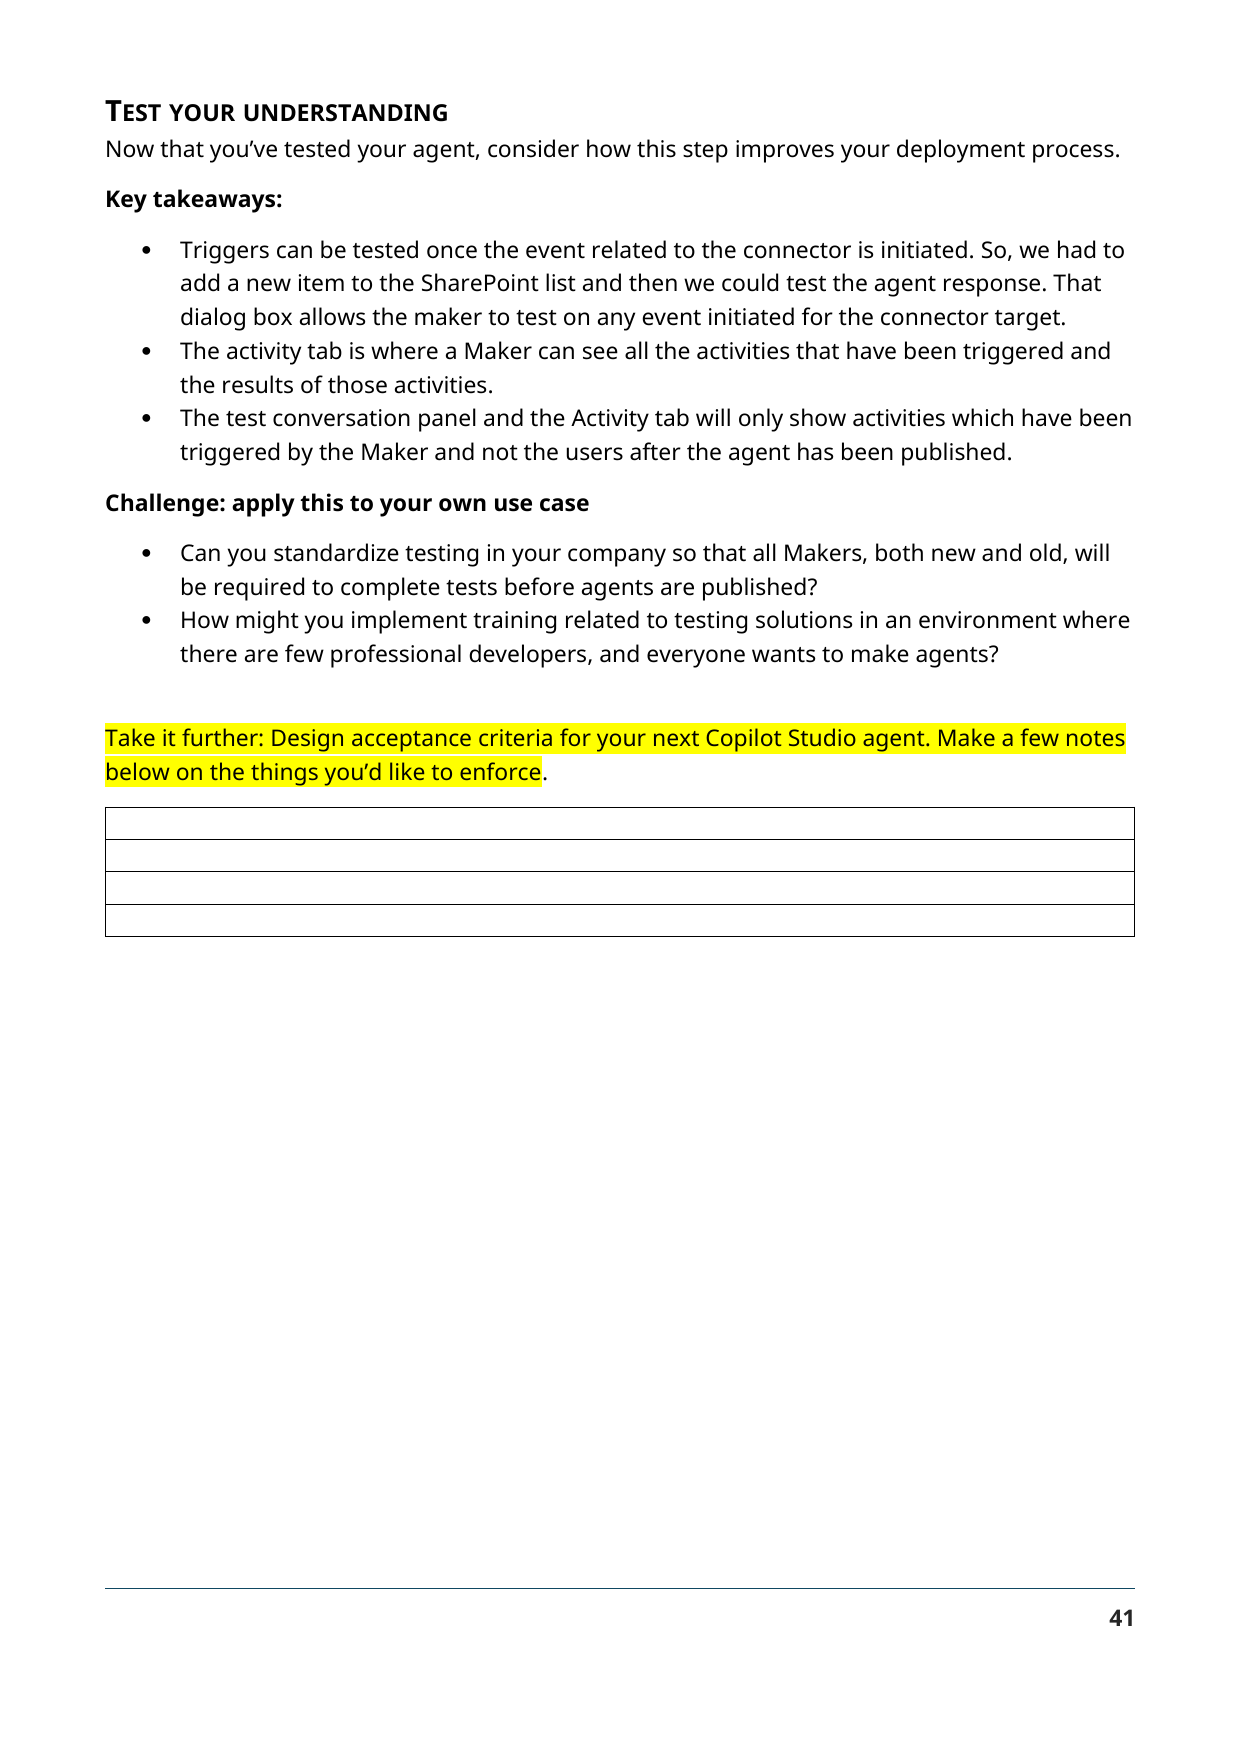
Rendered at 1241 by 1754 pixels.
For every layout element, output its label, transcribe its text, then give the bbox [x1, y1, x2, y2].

table_cell [106, 872, 1134, 903]
subtitle Test your understanding [105, 90, 1135, 130]
list Can you standardize testing in your company so that all Makers, both new and old, will be required to complete tests before agents are published? [142, 537, 1135, 602]
list Triggers can be tested once the event related to the connector is initiated. So, we had to add a new item to the SharePoint list and then we could test the agent response. That dialog box allows the maker to test on any event initiated for the connector target. [142, 234, 1135, 332]
text Take it further: Design acceptance criteria for your next Copilot Studio agent. Make a few notes below on the things you’d like to enforce. [105, 722, 1135, 787]
table_cell [106, 905, 1134, 936]
list How might you implement training related to testing solutions in an environment where there are few professional developers, and everyone wants to make agents? [142, 604, 1135, 703]
list The activity tab is where a Maker can see all the activities that have been triggered and the results of those activities. [142, 335, 1135, 400]
text Now that you’ve tested your agent, consider how this step improves your deployment process. [105, 133, 1135, 164]
text Key takeaways: [105, 183, 1135, 214]
list The test conversation panel and the Activity tab will only show activities which have been triggered by the Maker and not the users after the agent has been published. [142, 402, 1135, 467]
text Challenge: apply this to your own use case [105, 487, 1135, 518]
table_header [106, 808, 1134, 839]
table_cell [106, 840, 1134, 871]
